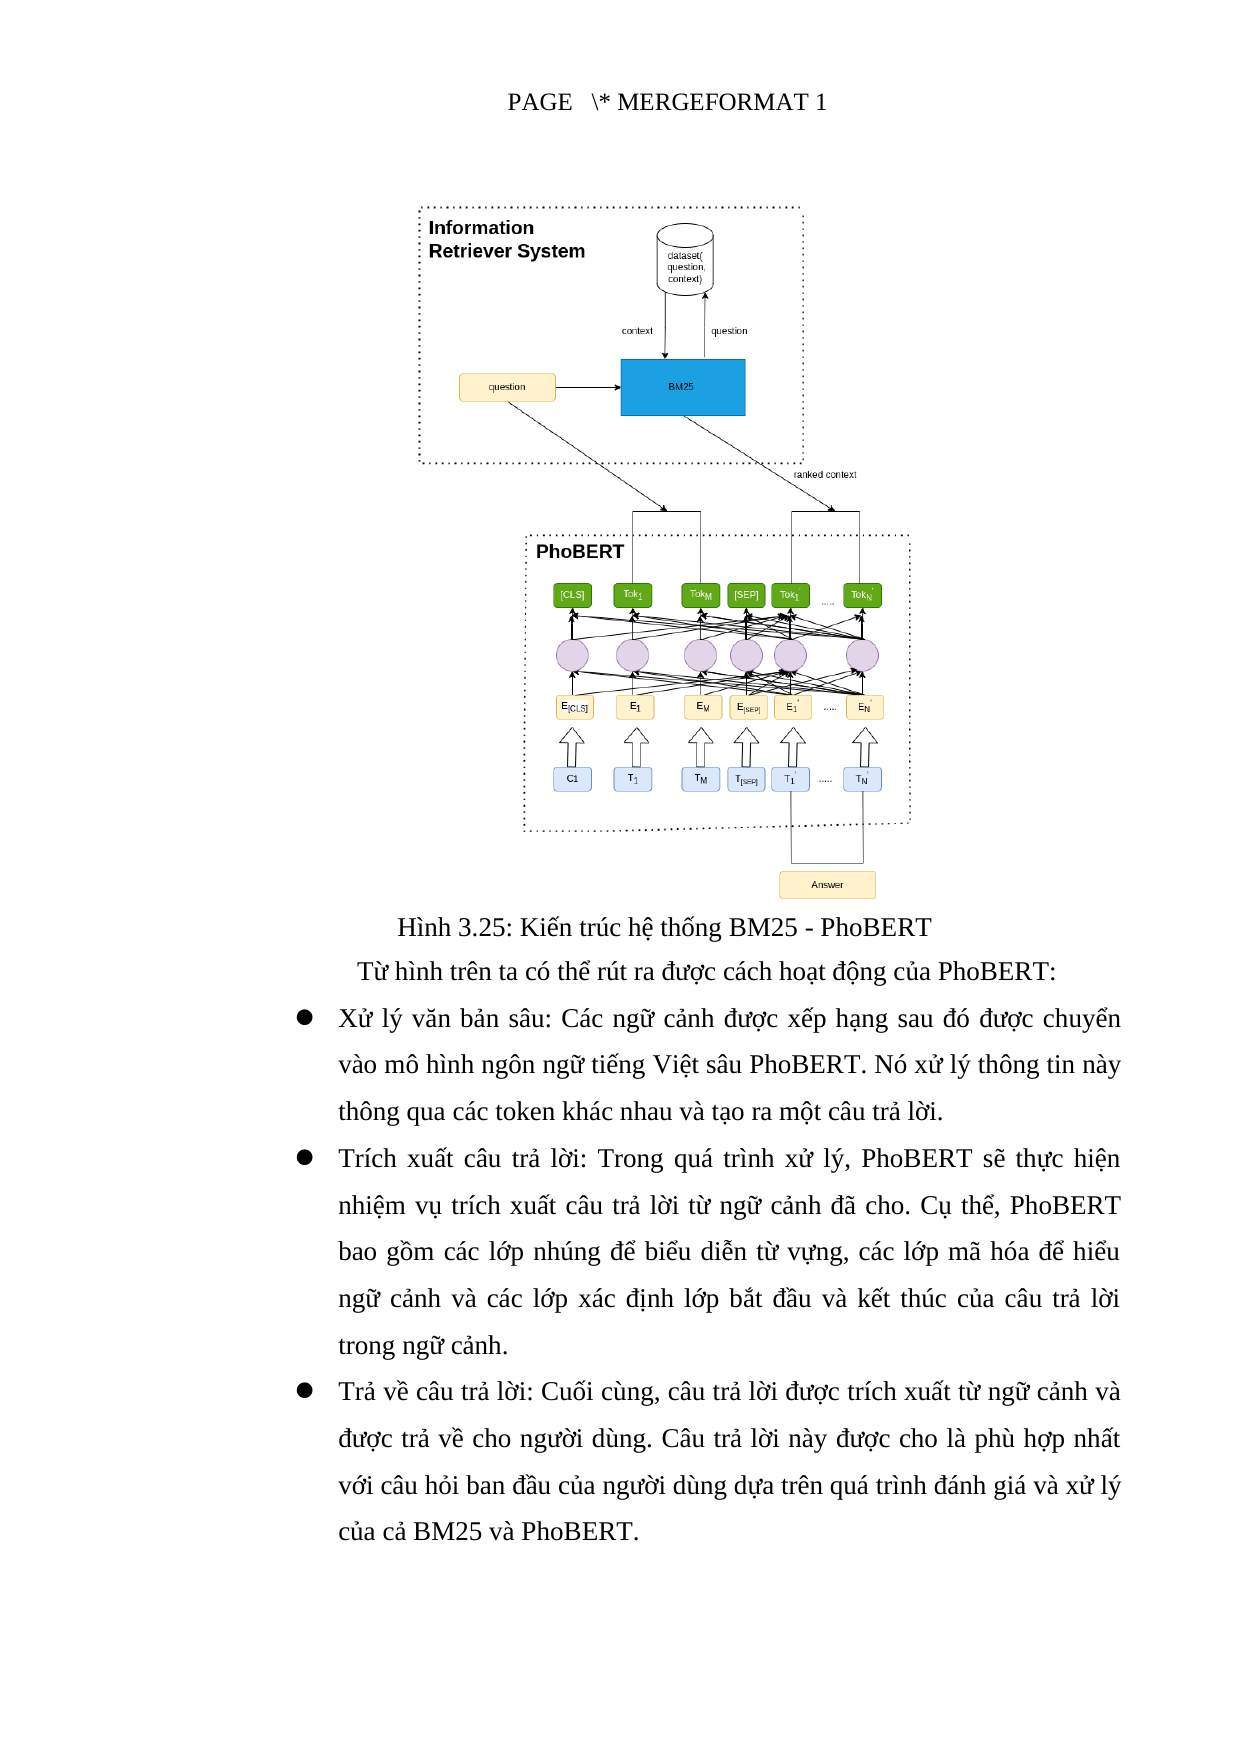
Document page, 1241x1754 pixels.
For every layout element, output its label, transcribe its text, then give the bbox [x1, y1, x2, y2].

list Xử lý văn bản sâu: Các ngữ cảnh được xếp hạng sau đó được chuyển vào mô hình ngôn ngữ tiếng Việt sâu PhoBERT. Nó xử lý thông tin này thông qua các token khác nhau và tạo ra một câu trả lời. [294, 1002, 1122, 1126]
list Trả về câu trả lời: Cuối cùng, câu trả lời được trích xuất từ ngữ cảnh và được trả về cho người dùng. Câu trả lời này được cho là phù hợp nhất với câu hỏi ban đầu của người dùng dựa trên quá trình đánh giá và xử lý của cả BM25 và PhoBERT. [294, 1375, 1122, 1547]
list Trích xuất câu trả lời: Trong quá trình xử lý, PhoBERT sẽ thực hiện nhiệm vụ trích xuất câu trả lời từ ngữ cảnh đã cho. Cụ thể, PhoBERT bao gồm các lớp nhúng để biểu diễn từ vựng, các lớp mã hóa để hiểu ngữ cảnh và các lớp xác định lớp bắt đầu và kết thúc của câu trả lời trong ngữ cảnh. [294, 1142, 1122, 1360]
list Từ hình trên ta có thể rút ra được cách hoạt động của PhoBERT: [282, 955, 1122, 986]
picture [418, 206, 911, 899]
